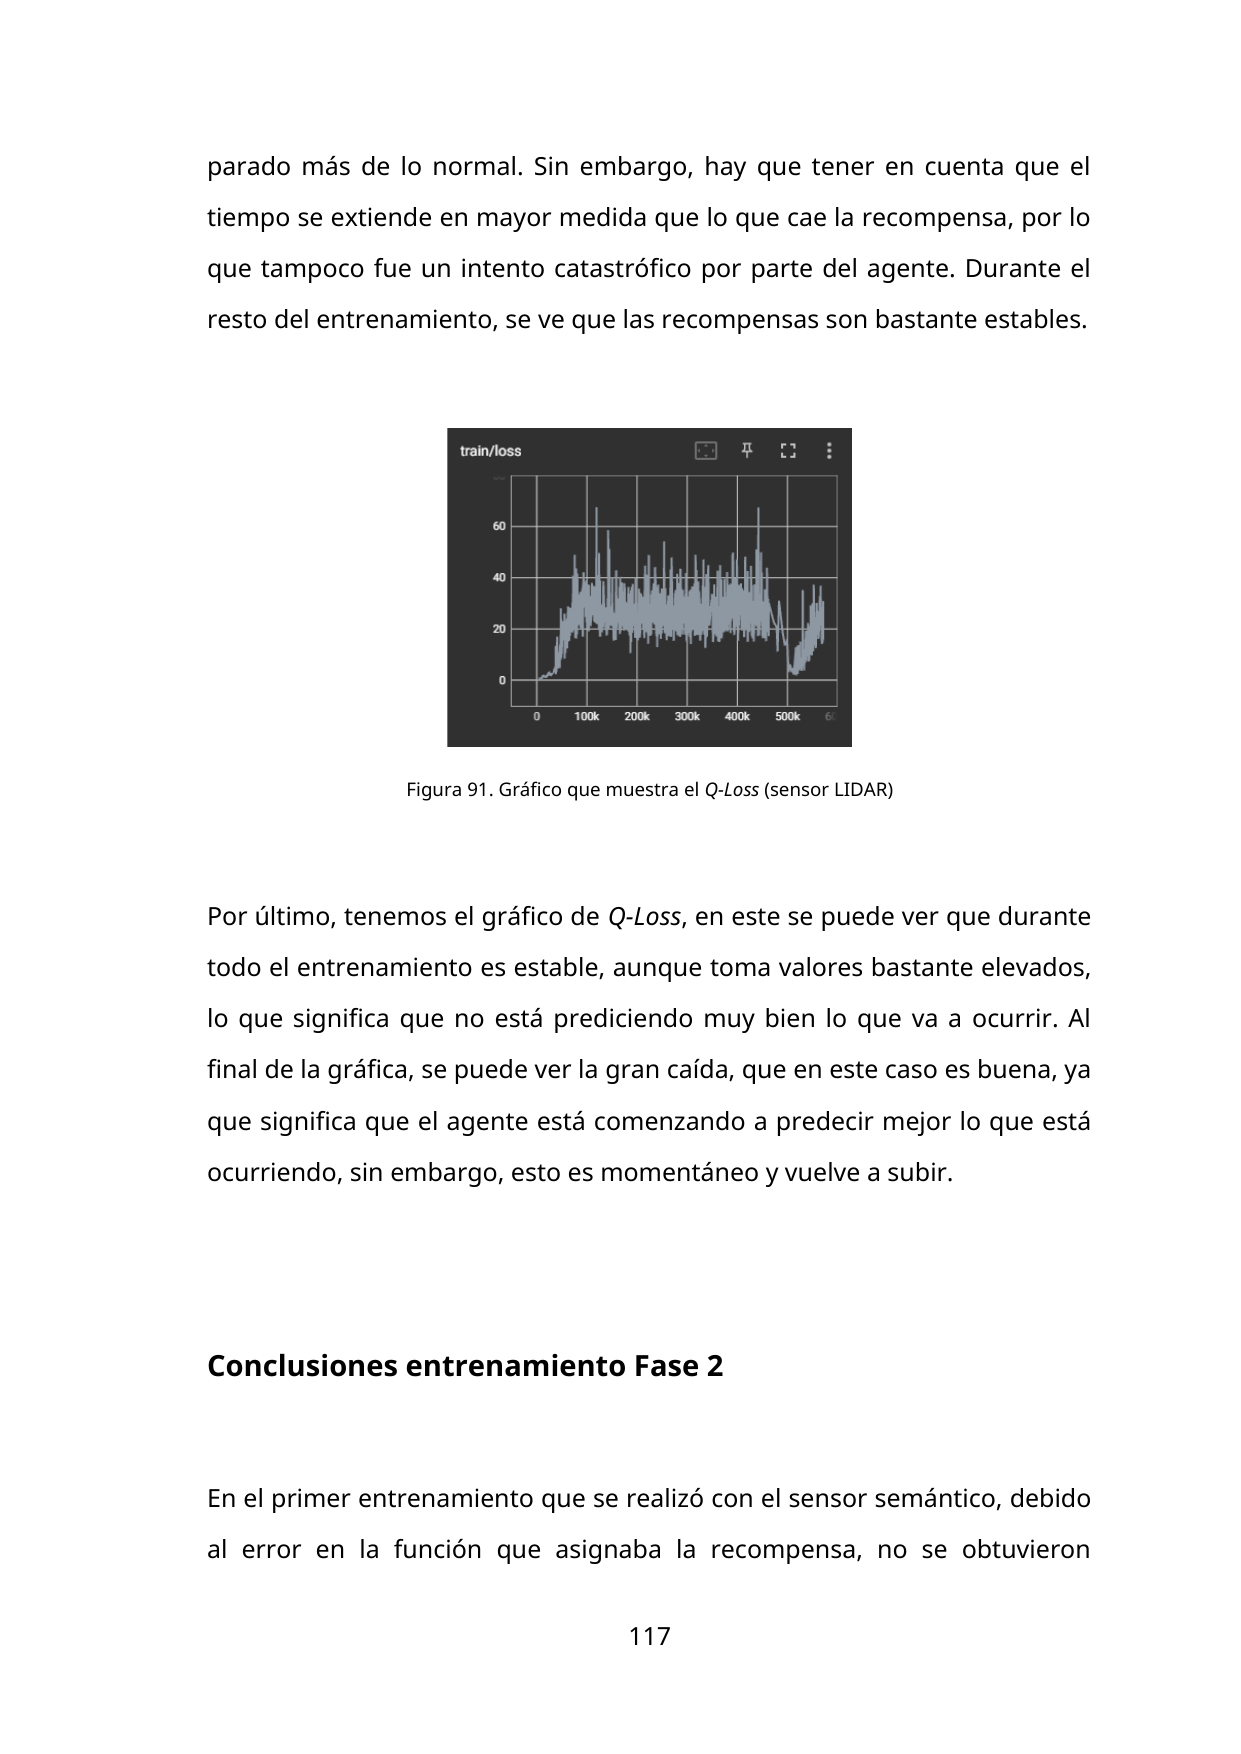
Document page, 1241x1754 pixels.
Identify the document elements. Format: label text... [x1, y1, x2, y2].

text Conclusiones entrenamiento Fase 2 [207, 1345, 1092, 1384]
text Figura 91. Gráfico que muestra el Q-Loss (sensor LIDAR) [207, 776, 1092, 802]
text Por último, tenemos el gráfico de Q-Loss, en este se puede ver que durante todo el entrenamiento es estable, aunque toma valores bastante elevados, lo que significa que no está prediciendo muy bien lo que va a ocurrir. Al final de la gráfica, se puede ver la gran caída, que en este caso es buena, ya que significa que el agente está comenzando a predecir mejor lo que está ocurriendo, sin embargo, esto es momentáneo y vuelve a subir. [207, 899, 1092, 1188]
picture [447, 428, 852, 747]
